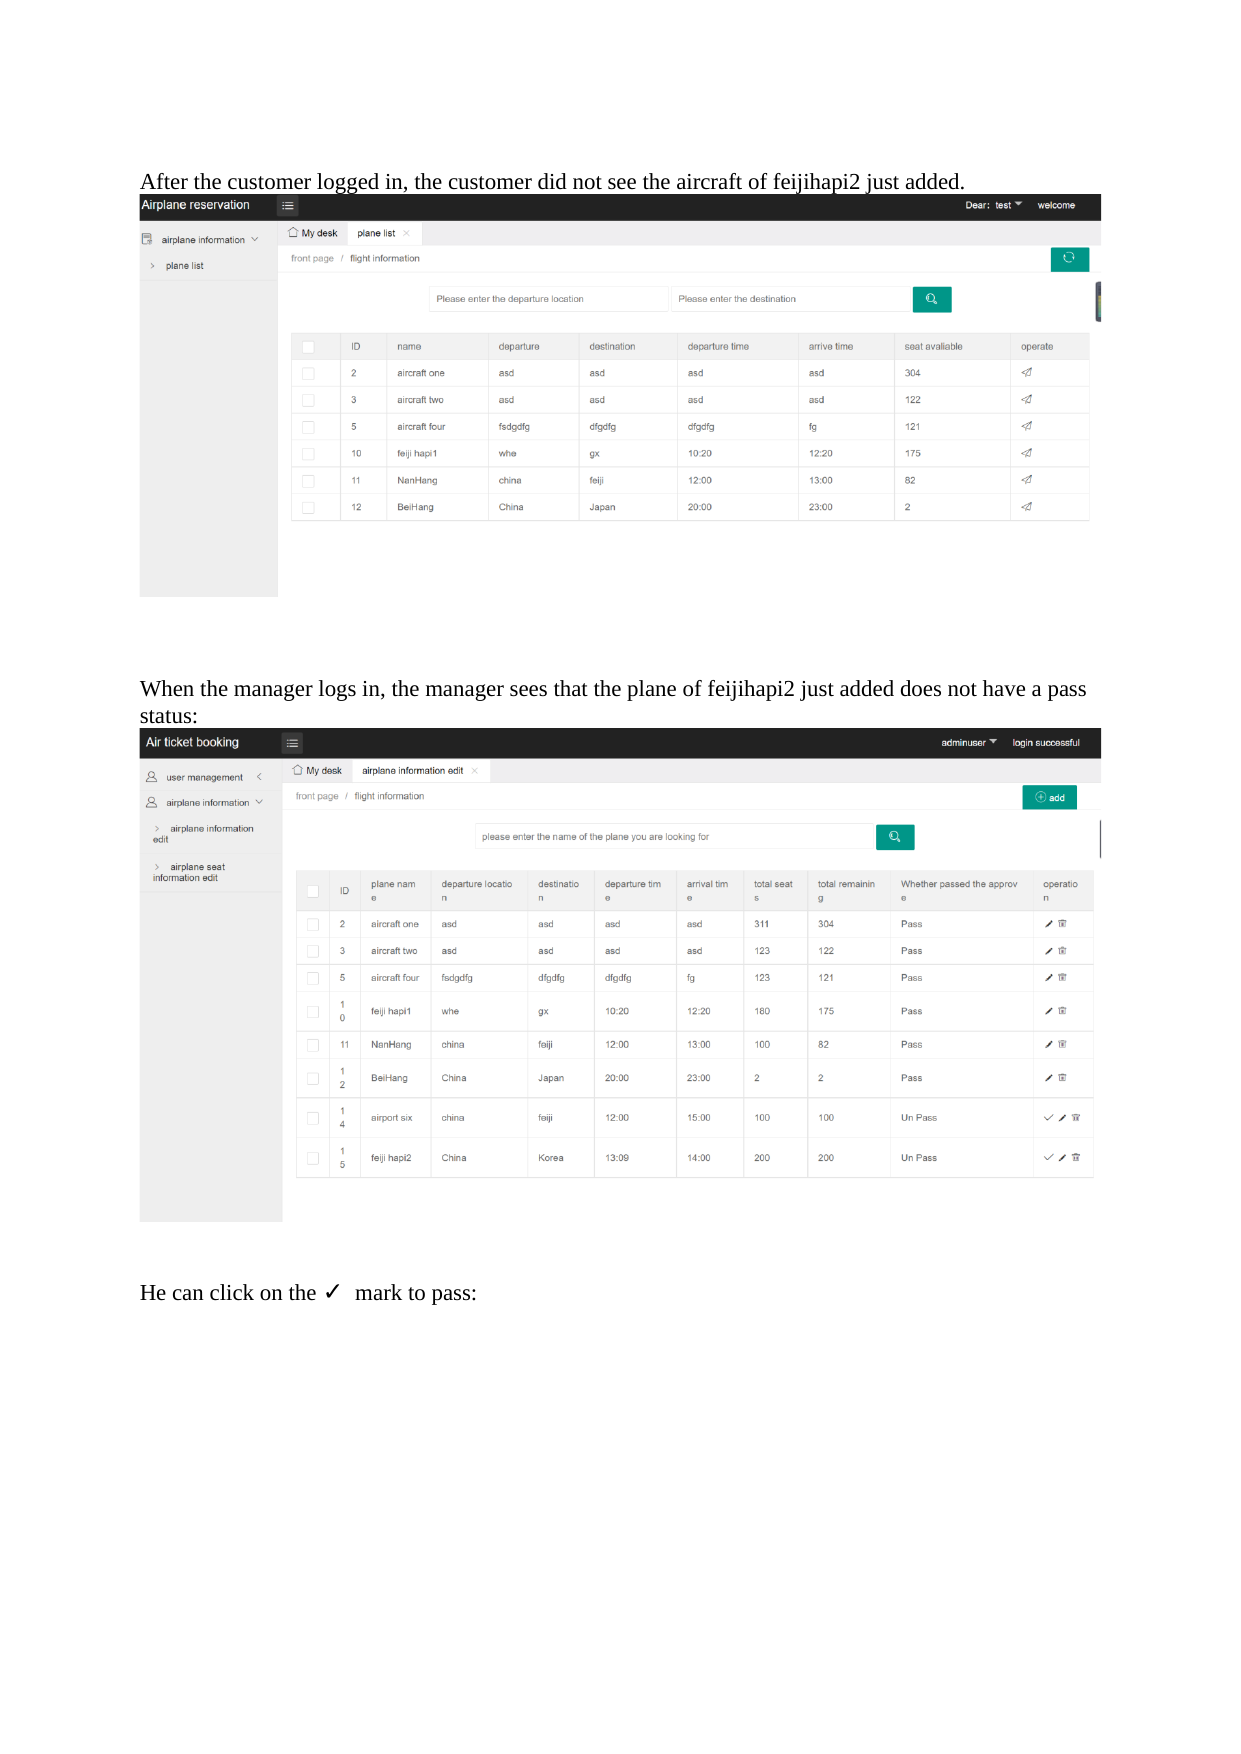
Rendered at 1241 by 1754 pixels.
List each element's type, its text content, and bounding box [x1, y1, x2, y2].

text When the manager logs in, the manager sees that the plane of feijihapi2 just added does not have a pass status: [139, 676, 1101, 728]
text He can click on the ✓ mark to pass: [139, 1274, 1101, 1308]
text After the customer logged in, the customer did not see the aircraft of feijihapi2 just added. [139, 168, 1101, 194]
picture [139, 728, 1102, 1222]
picture [139, 194, 1102, 597]
